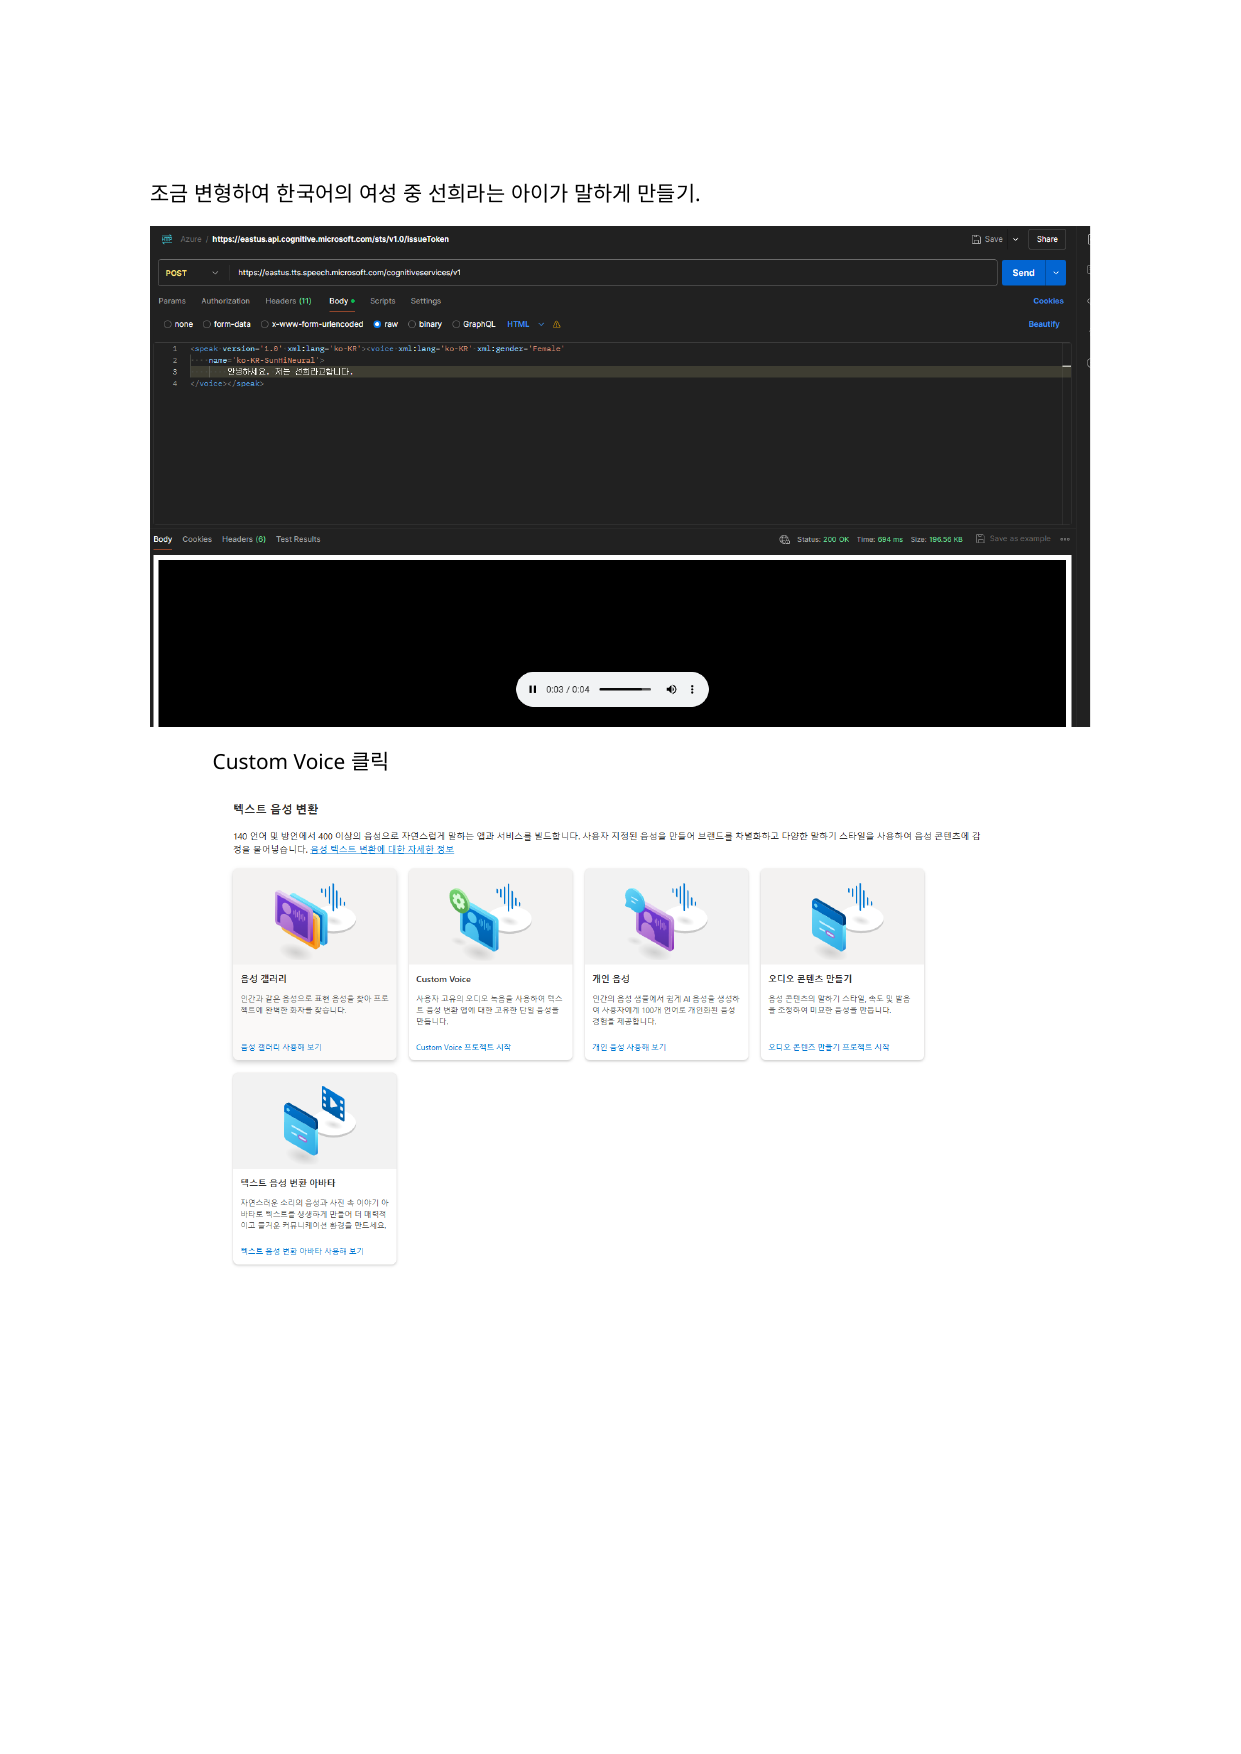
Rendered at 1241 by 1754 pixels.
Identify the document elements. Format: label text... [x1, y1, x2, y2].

picture [150, 226, 1091, 727]
text 조금 변형하여 한국어의 여성 중 선희라는 아이가 말하게 만들기. [150, 177, 1090, 207]
subtitle Custom Voice 클릭 [212, 745, 1090, 775]
picture [150, 794, 1091, 1276]
